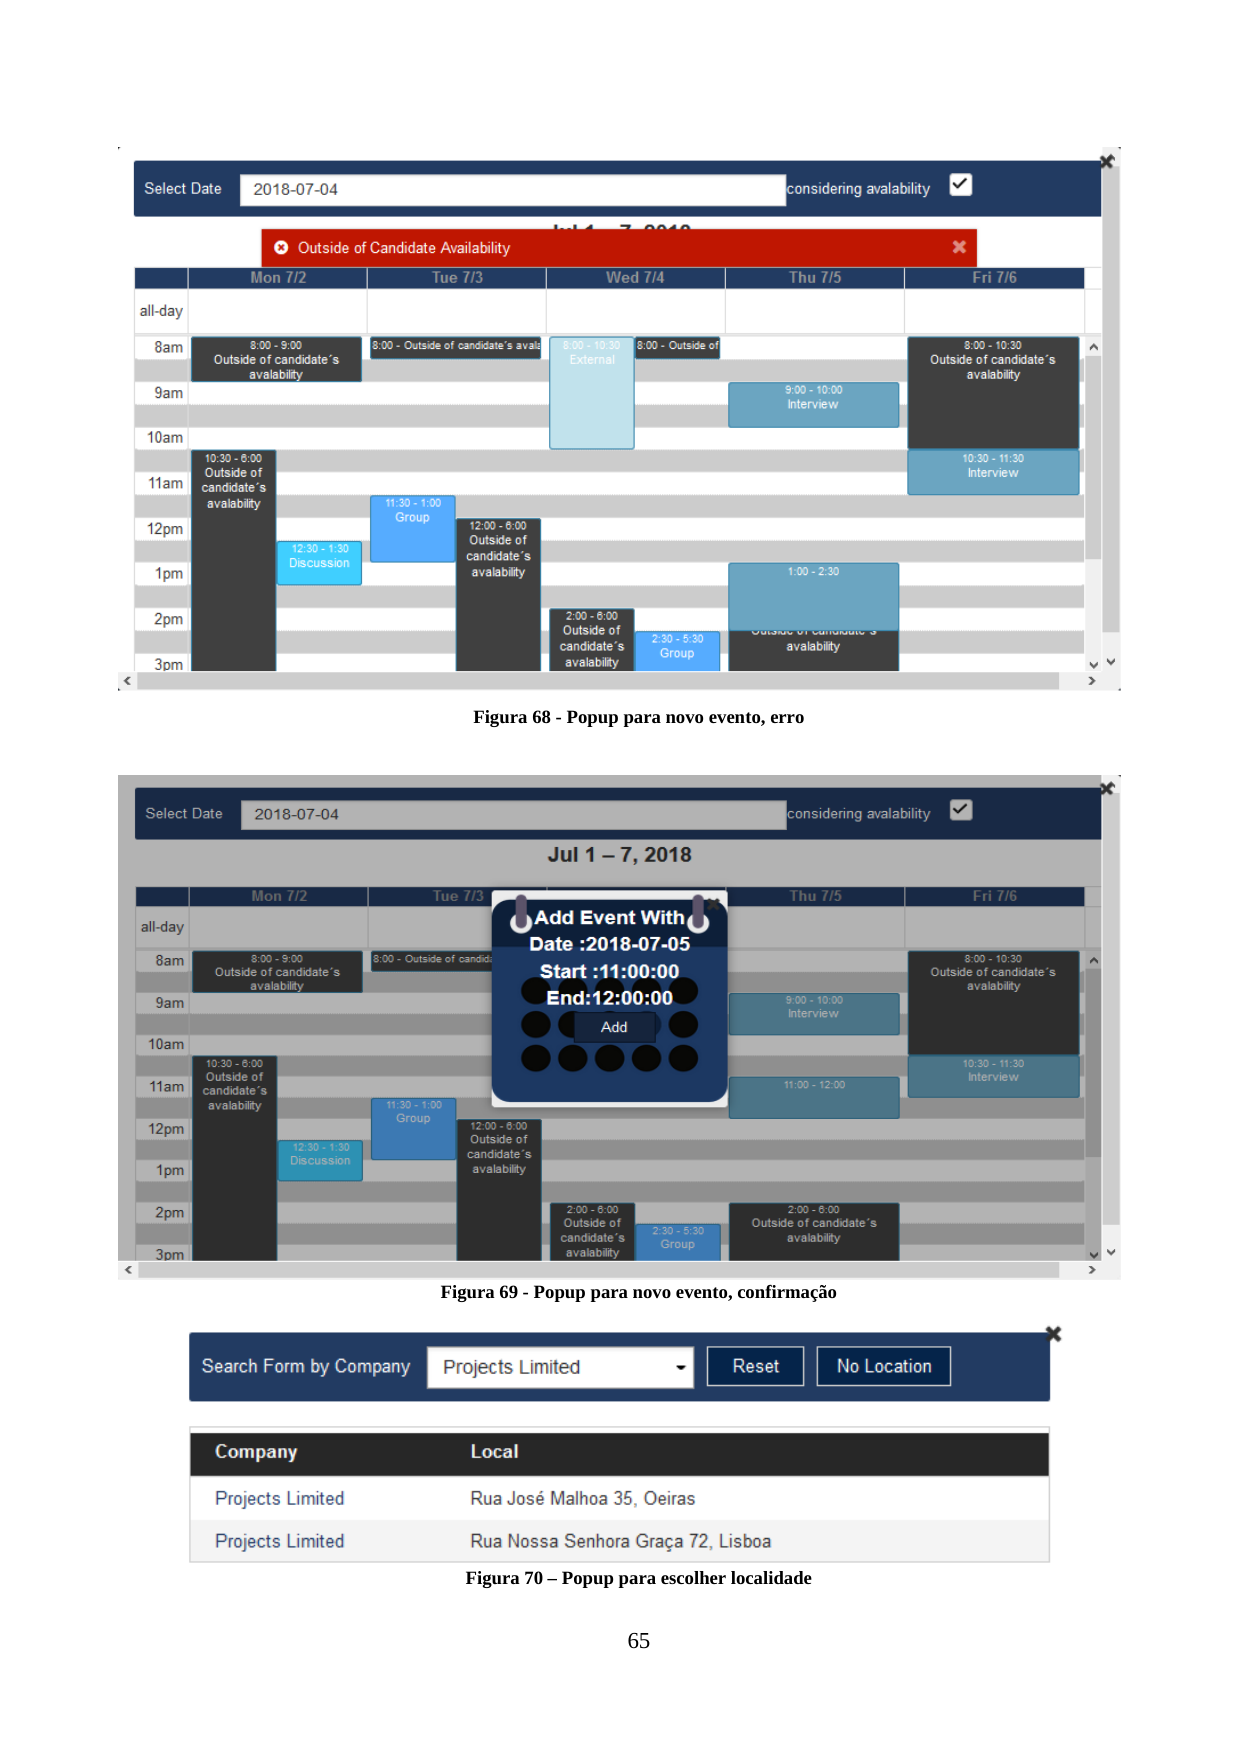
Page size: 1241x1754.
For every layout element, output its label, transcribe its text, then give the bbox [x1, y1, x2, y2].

picture [118, 775, 1122, 1282]
picture [118, 147, 1123, 694]
picture [177, 1323, 1063, 1567]
